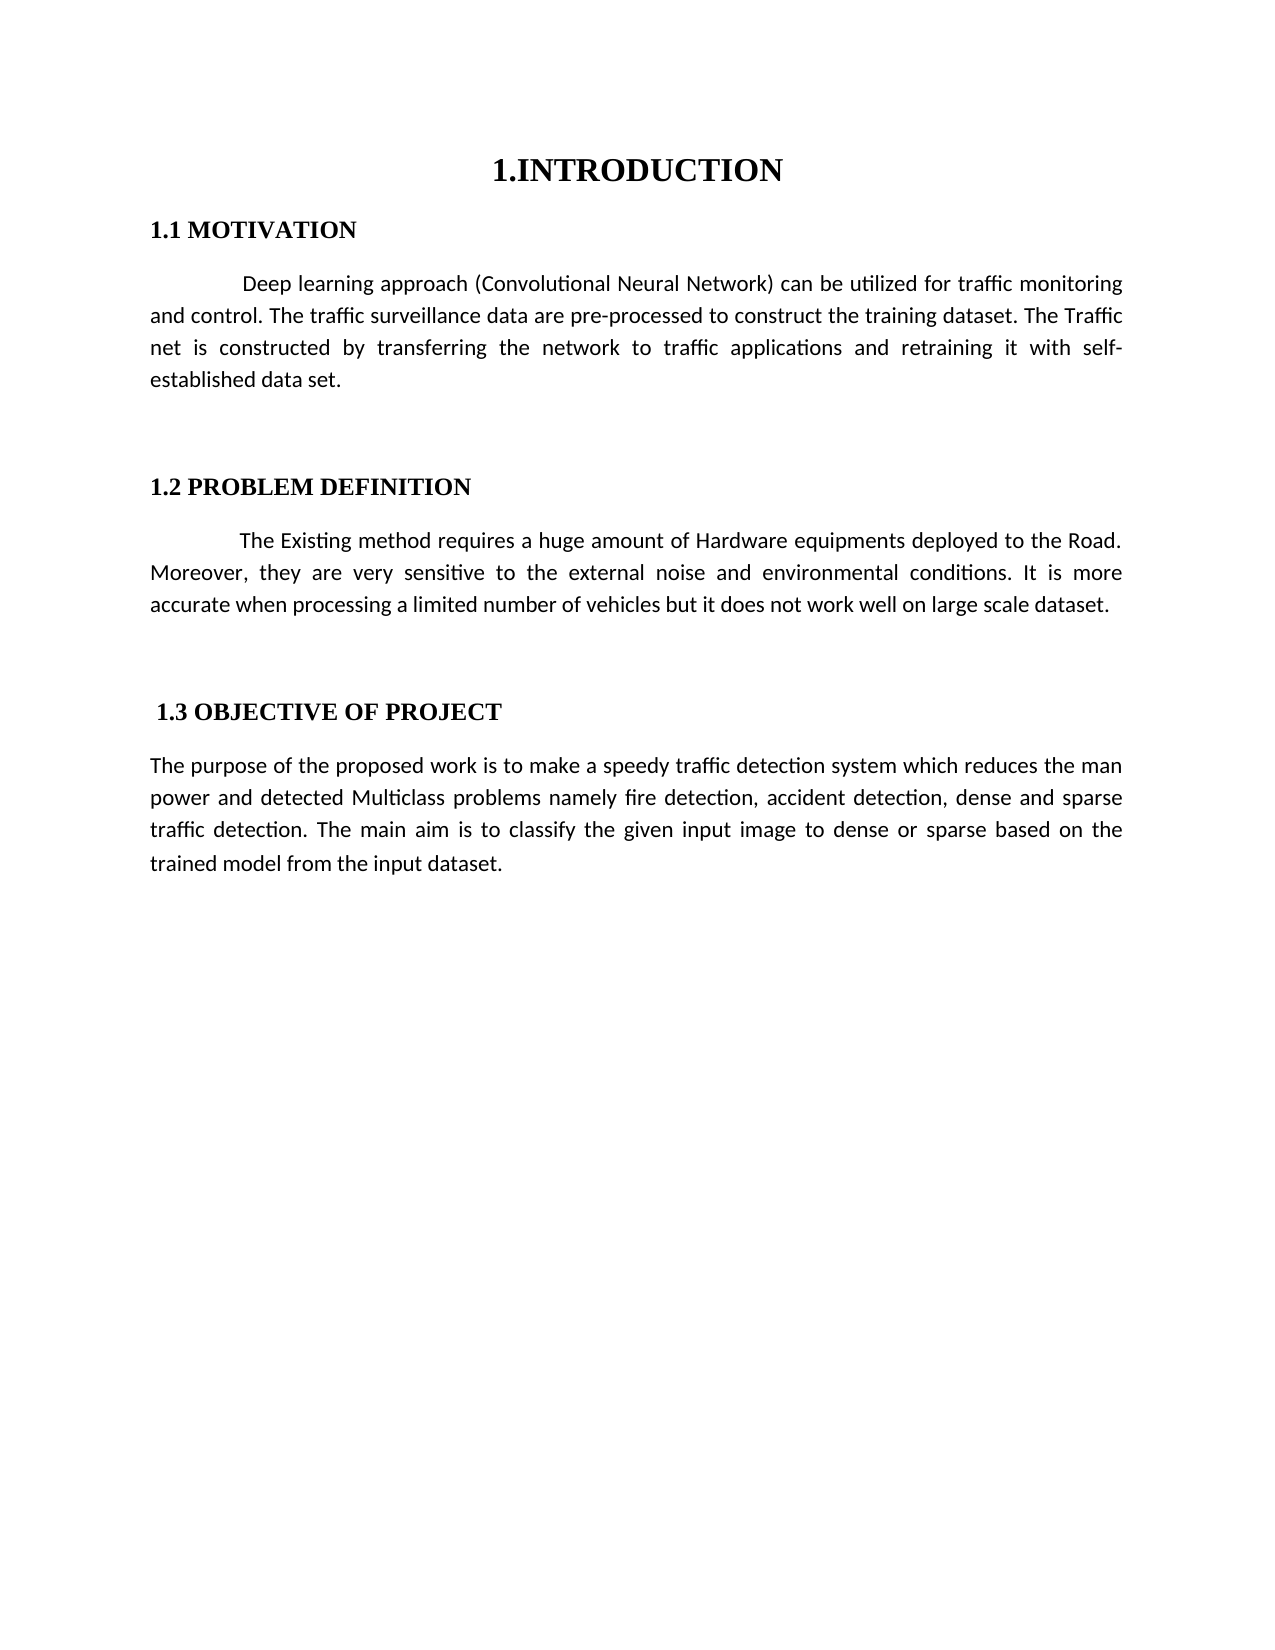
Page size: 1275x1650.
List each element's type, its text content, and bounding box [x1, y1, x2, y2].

text The Existing method requires a huge amount of Hardware equipments deployed to the Road. Moreover, they are very sensitive to the external noise and environmental conditions. It is more accurate when processing a limited number of vehicles but it does not work well on large scale dataset. [150, 526, 1125, 618]
text Deep learning approach (Convolutional Neural Network) can be utilized for traffic monitoring and control. The traffic surveillance data are pre-processed to construct the training dataset. The Traffic net is constructed by transferring the network to traffic applications and retraining it with self-established data set. [150, 269, 1125, 393]
text 1.1 MOTIVATION [150, 215, 1125, 244]
text 1.2 PROBLEM DEFINITION [150, 472, 1125, 501]
text The purpose of the proposed work is to make a speedy traffic detection system which reduces the man power and detected Multiclass problems namely fire detection, accident detection, dense and sparse traffic detection. The main aim is to classify the given input image to dense or sparse based on the trained model from the input dataset. [150, 751, 1125, 877]
text 1.INTRODUCTION [150, 150, 1125, 188]
text 1.3 OBJECTIVE OF PROJECT [150, 697, 1125, 726]
